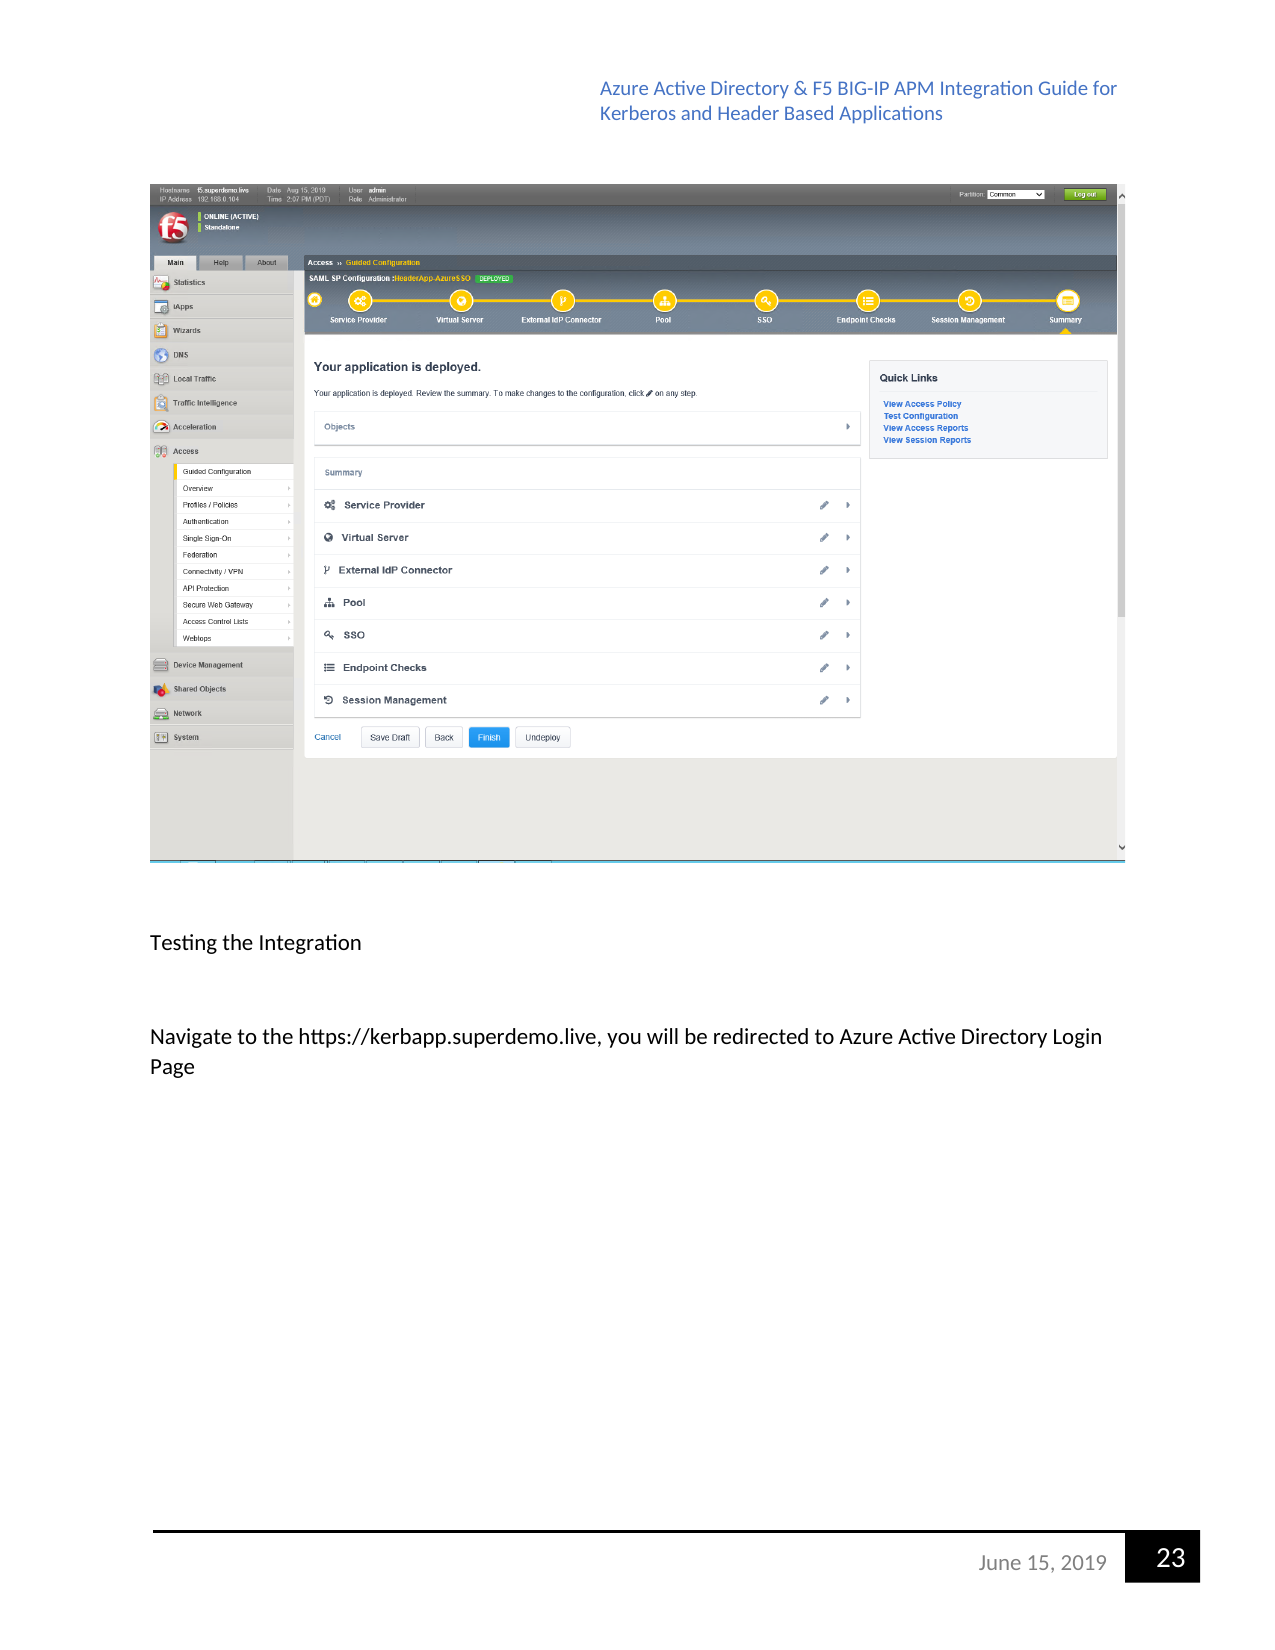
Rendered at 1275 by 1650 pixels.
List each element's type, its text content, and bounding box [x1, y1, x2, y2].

picture [150, 184, 1125, 863]
text Navigate to the https://kerbapp.superdemo.live, you will be redirected to Azure Active Directory Login Page [150, 1022, 1125, 1080]
text Testing the Integration [150, 928, 1125, 956]
